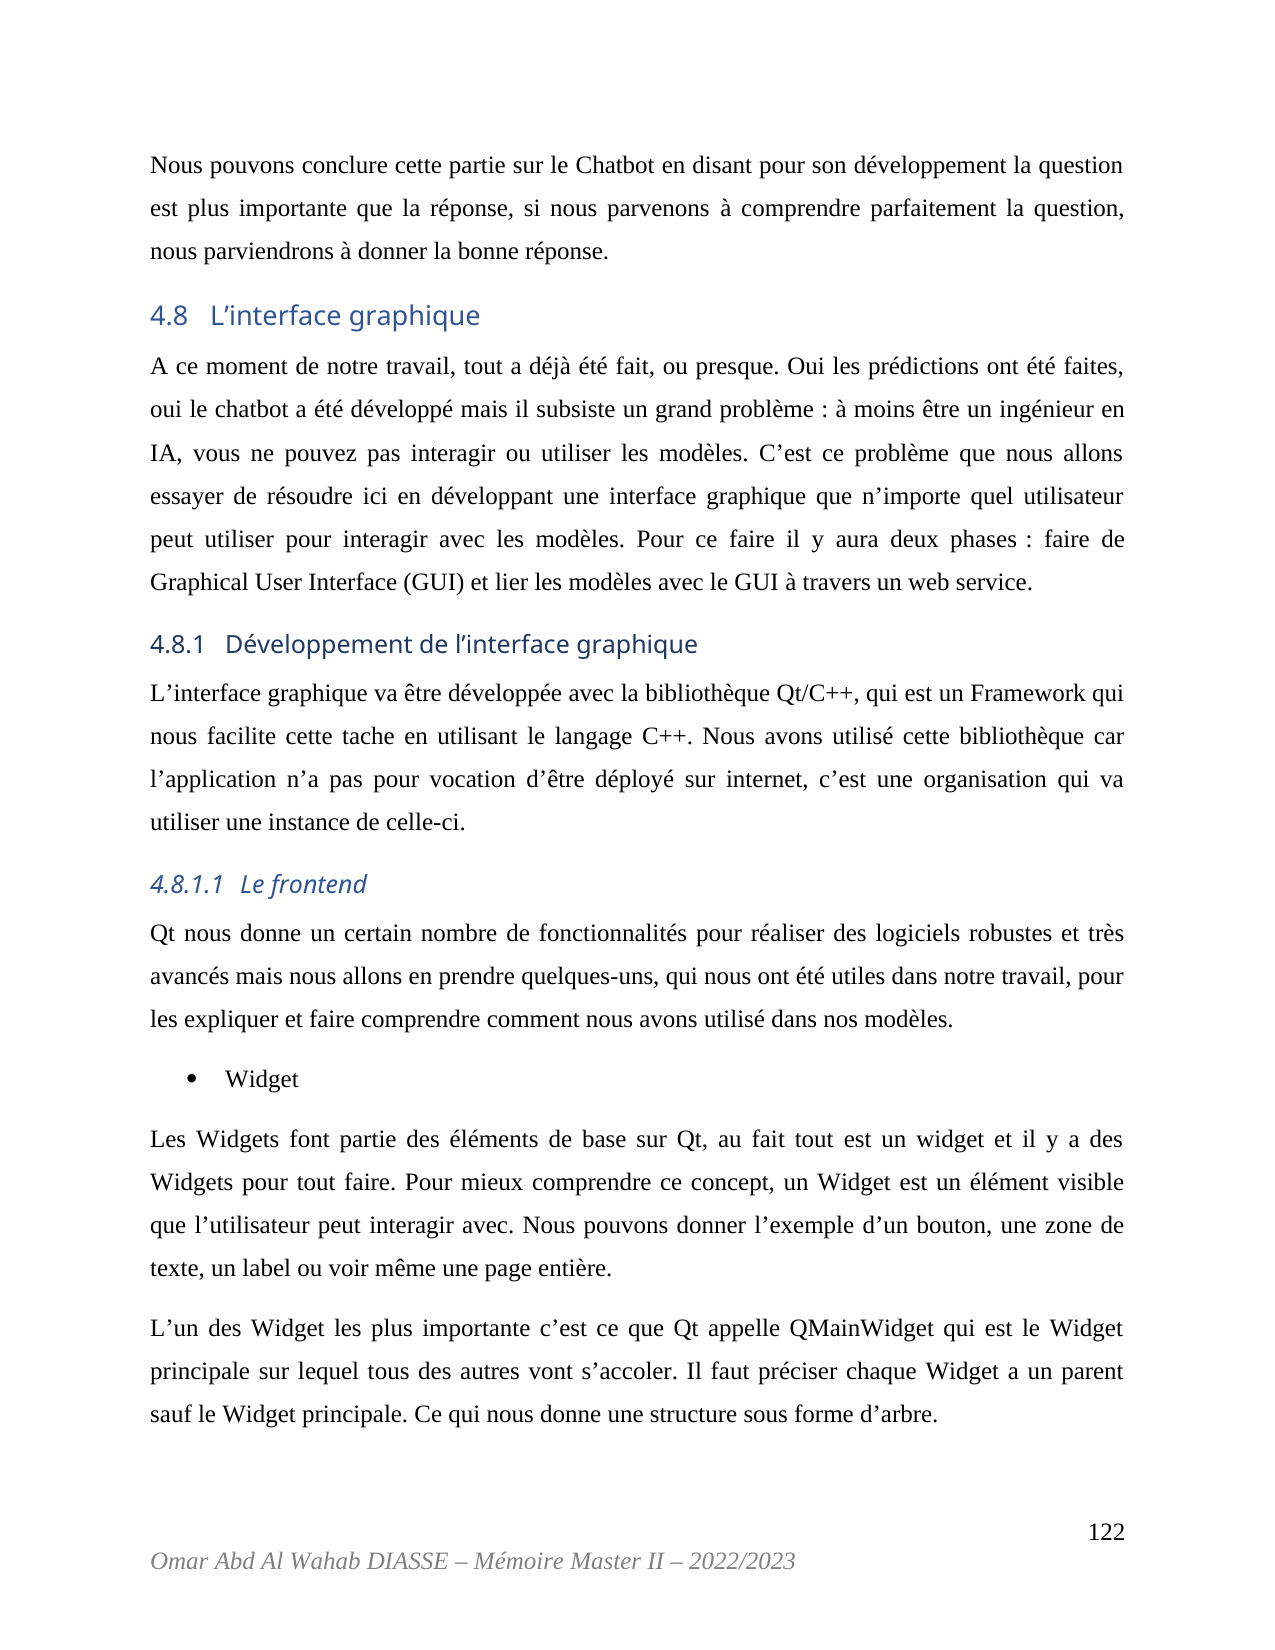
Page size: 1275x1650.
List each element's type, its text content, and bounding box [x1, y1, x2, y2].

text A ce moment de notre travail, tout a déjà été fait, ou presque. Oui les prédictions ont été faites, oui le chatbot a été développé mais il subsiste un grand problème : à moins être un ingénieur en IA, vous ne pouvez pas interagir ou utiliser les modèles. C’est ce problème que nous allons essayer de résoudre ici en développant une interface graphique que n’importe quel utilisateur peut utiliser pour interagir avec les modèles. Pour ce faire il y aura deux phases : faire de Graphical User Interface (GUI) et lier les modèles avec le GUI à travers un web service. [150, 351, 1125, 596]
list Widget [187, 1064, 1125, 1093]
text L’interface graphique va être développée avec la bibliothèque Qt/C++, qui est un Framework qui nous facilite cette tache en utilisant le langage C++. Nous avons utilisé cette bibliothèque car l’application n’a pas pour vocation d’être déployé sur internet, c’est une organisation qui va utiliser une instance de celle-ci. [150, 678, 1125, 836]
text Nous pouvons conclure cette partie sur le Chatbot en disant pour son développement la question est plus importante que la réponse, si nous parvenons à comprendre parfaitement la question, nous parviendrons à donner la bonne réponse. [150, 150, 1125, 265]
subtitle Le frontend [150, 867, 1125, 901]
text Qt nous donne un certain nombre de fonctionnalités pour réaliser des logiciels robustes et très avancés mais nous allons en prendre quelques-uns, qui nous ont été utiles dans notre travail, pour les expliquer et faire comprendre comment nous avons utilisé dans nos modèles. [150, 918, 1125, 1033]
subtitle L’interface graphique [150, 296, 1125, 333]
text Les Widgets font partie des éléments de base sur Qt, au fait tout est un widget et il y a des Widgets pour tout faire. Pour mieux comprendre ce concept, un Widget est un élément visible que l’utilisateur peut interagir avec. Nous pouvons donner l’exemple d’un bouton, une zone de texte, un label ou voir même une page entière. [150, 1124, 1125, 1282]
subtitle Développement de l’interface graphique [150, 627, 1125, 661]
text L’un des Widget les plus importante c’est ce que Qt appelle QMainWidget qui est le Widget principale sur lequel tous des autres vont s’accoler. Il faut préciser chaque Widget a un parent sauf le Widget principale. Ce qui nous donne une structure sous forme d’arbre. [150, 1313, 1125, 1428]
